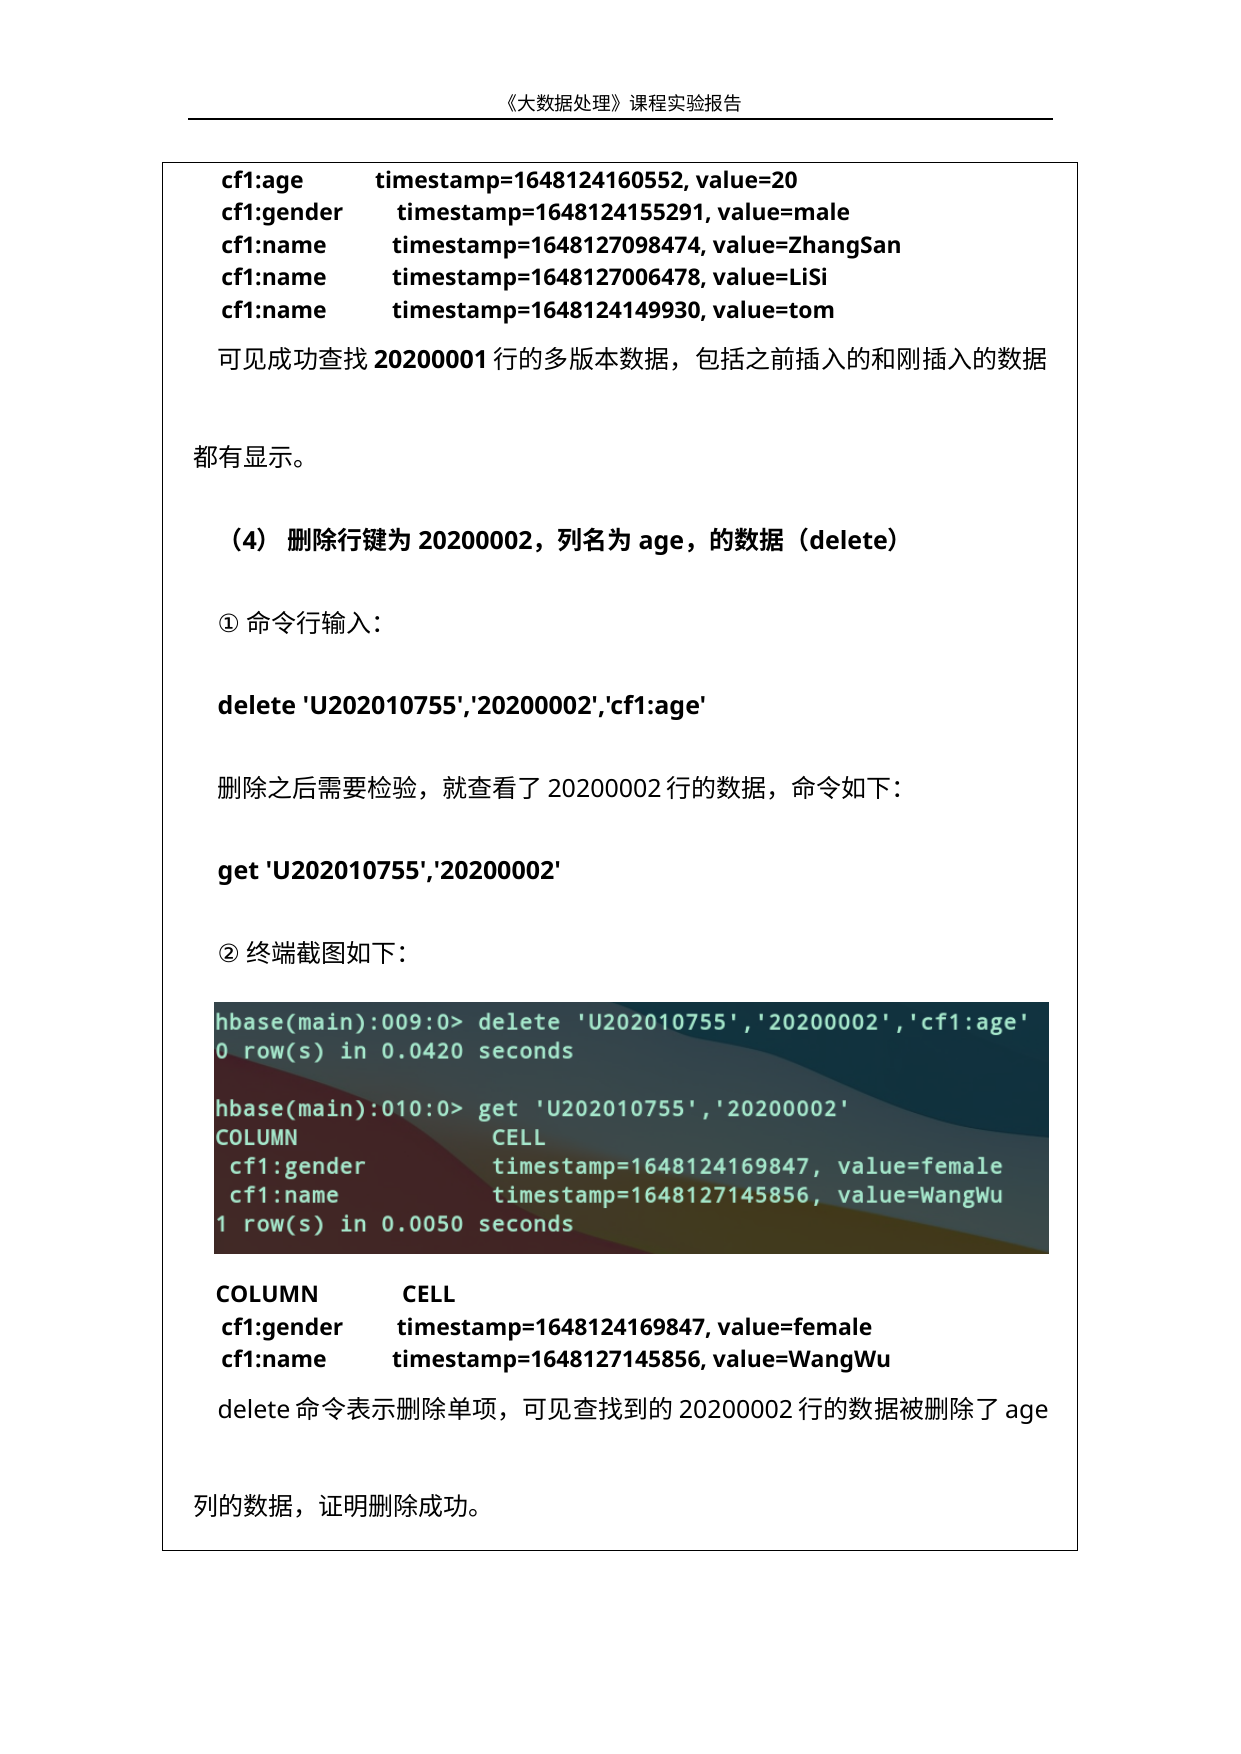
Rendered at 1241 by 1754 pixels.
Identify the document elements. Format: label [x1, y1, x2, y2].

picture [214, 1002, 1049, 1254]
table_cell [163, 163, 1077, 1550]
